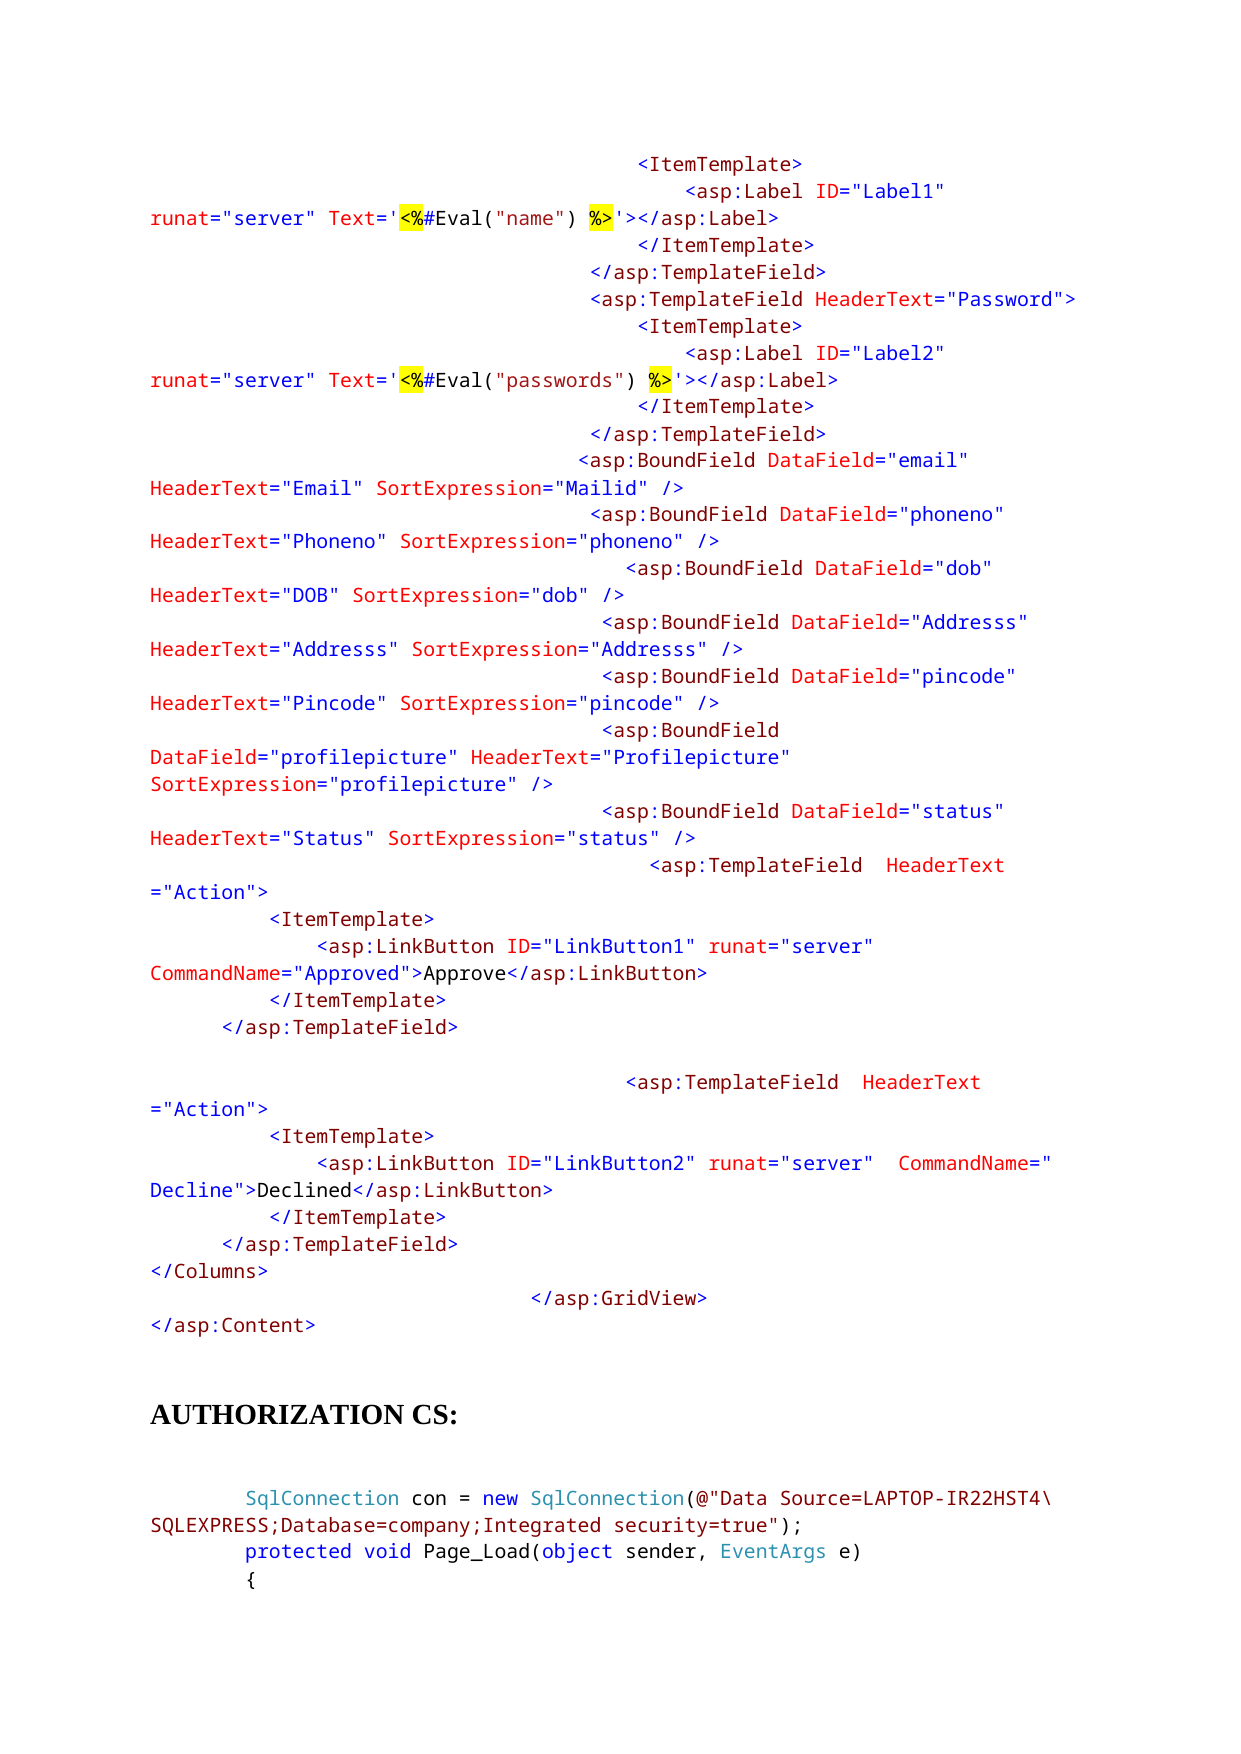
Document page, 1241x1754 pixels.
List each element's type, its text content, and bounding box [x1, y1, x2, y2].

text <asp:TemplateField HeaderText ="Action"> [150, 851, 1090, 905]
text </asp:TemplateField> [150, 258, 1090, 285]
text <asp:BoundField DataField="dob" HeaderText="DOB" SortExpression="dob" /> [150, 555, 1090, 609]
text </asp:TemplateField> [150, 420, 1090, 447]
text <asp:BoundField DataField="pincode" HeaderText="Pincode" SortExpression="pincode" /> [150, 663, 1090, 717]
text protected void Page_Load(object sender, EventArgs e) [150, 1538, 1090, 1565]
text </ItemTemplate> [150, 986, 1090, 1013]
text </asp:TemplateField> [150, 1013, 1090, 1040]
text <asp:BoundField DataField="profilepicture" HeaderText="Profilepicture" SortExpression="profilepicture" /> [150, 717, 1090, 797]
text <asp:LinkButton ID="LinkButton1" runat="server" CommandName="Approved">Approve</asp:LinkButton> [150, 932, 1090, 986]
text </asp:Content> [150, 1311, 1090, 1338]
text <asp:BoundField DataField="phoneno" HeaderText="Phoneno" SortExpression="phoneno" /> [150, 501, 1090, 555]
text </ItemTemplate> [150, 1203, 1090, 1230]
text <asp:BoundField DataField="Addresss" HeaderText="Addresss" SortExpression="Addresss" /> [150, 609, 1090, 663]
text AUTHORIZATION CS: [150, 1397, 1090, 1431]
text <asp:BoundField DataField="email" HeaderText="Email" SortExpression="Mailid" /> [150, 447, 1090, 501]
text <asp:Label ID="Label1" runat="server" Text='<%#Eval("name") %>'></asp:Label> [150, 177, 1090, 231]
text </Columns> [150, 1257, 1090, 1284]
text </asp:GridView> [150, 1284, 1090, 1311]
text <asp:LinkButton ID="LinkButton2" runat="server" CommandName=" Decline">Declined</asp:LinkButton> [150, 1149, 1090, 1203]
text <asp:BoundField DataField="status" HeaderText="Status" SortExpression="status" /> [150, 797, 1090, 851]
text <ItemTemplate> [150, 312, 1090, 339]
text <ItemTemplate> [150, 150, 1090, 177]
text <ItemTemplate> [150, 1122, 1090, 1149]
text <asp:TemplateField HeaderText="Password"> [150, 285, 1090, 312]
text </ItemTemplate> [150, 231, 1090, 258]
text </asp:TemplateField> [150, 1230, 1090, 1257]
text { [150, 1565, 1090, 1592]
text </ItemTemplate> [150, 393, 1090, 420]
text <ItemTemplate> [150, 905, 1090, 932]
text SqlConnection con = new SqlConnection(@"Data Source=LAPTOP-IR22HST4\SQLEXPRESS;Database=company;Integrated security=true"); [150, 1484, 1090, 1538]
text <asp:TemplateField HeaderText ="Action"> [150, 1068, 1090, 1122]
text <asp:Label ID="Label2" runat="server" Text='<%#Eval("passwords") %>'></asp:Label> [150, 339, 1090, 393]
